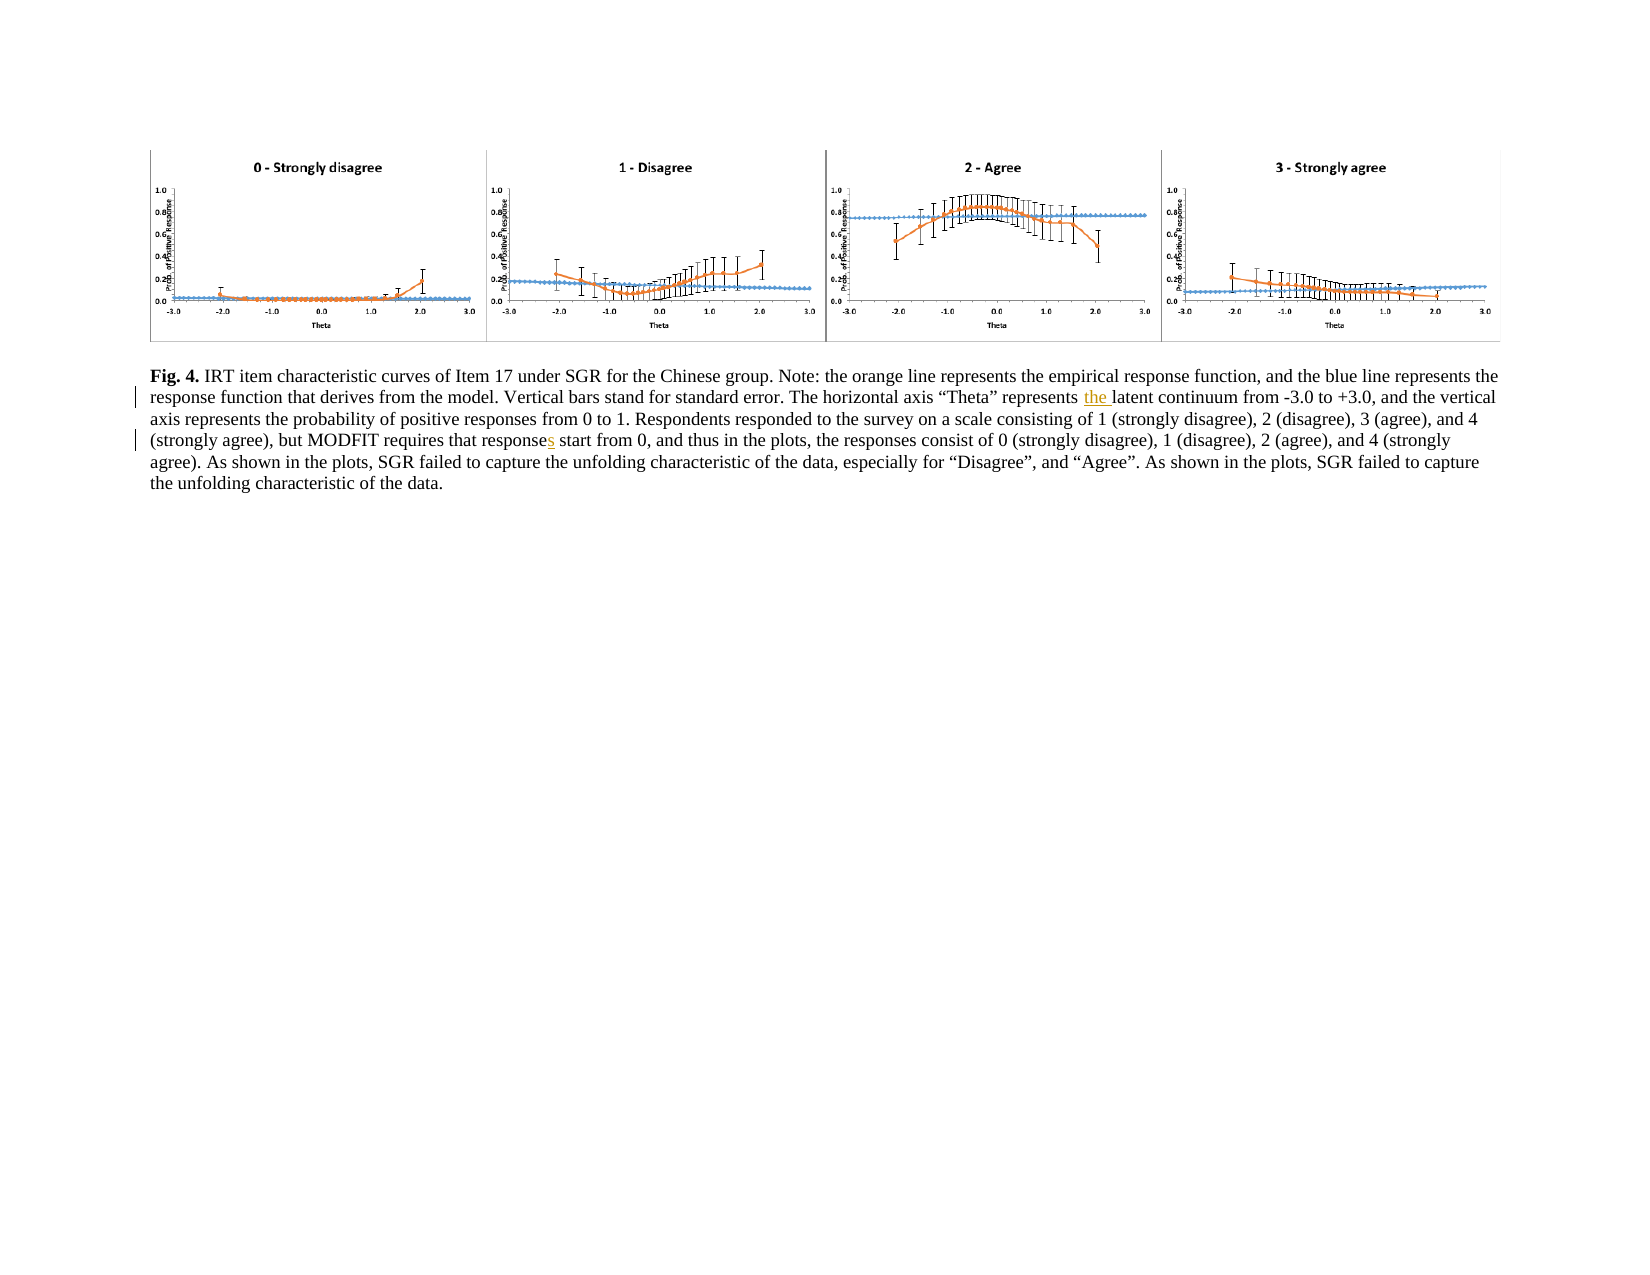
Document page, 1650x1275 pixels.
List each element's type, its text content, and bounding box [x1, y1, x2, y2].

text Fig. 4. IRT item characteristic curves of Item 17 under SGR for the Chinese group. Note: the orange line represents the empirical response function, and the blue line represents the response function that derives from the model. Vertical bars stand for standard error. The horizontal axis “Theta” represents latent continuum from -3.0 to +3.0, and the vertical axis represents the probability of positive responses from 0 to 1. Respondents responded to the survey on a scale consisting of 1 (strongly disagree), 2 (disagree), 3 (agree), and 4 (strongly agree), but MODFIT requires that response start from 0, and thus in the plots, the responses consist of 0 (strongly disagree), 1 (disagree), 2 (agree), and 4 (strongly agree). As shown in the plots, SGR failed to capture the unfolding characteristic of the data, especially for “Disagree”, and “Agree”. As shown in the plots, SGR failed to capture the unfolding characteristic of the data. [150, 364, 1500, 494]
picture [150, 150, 1500, 342]
